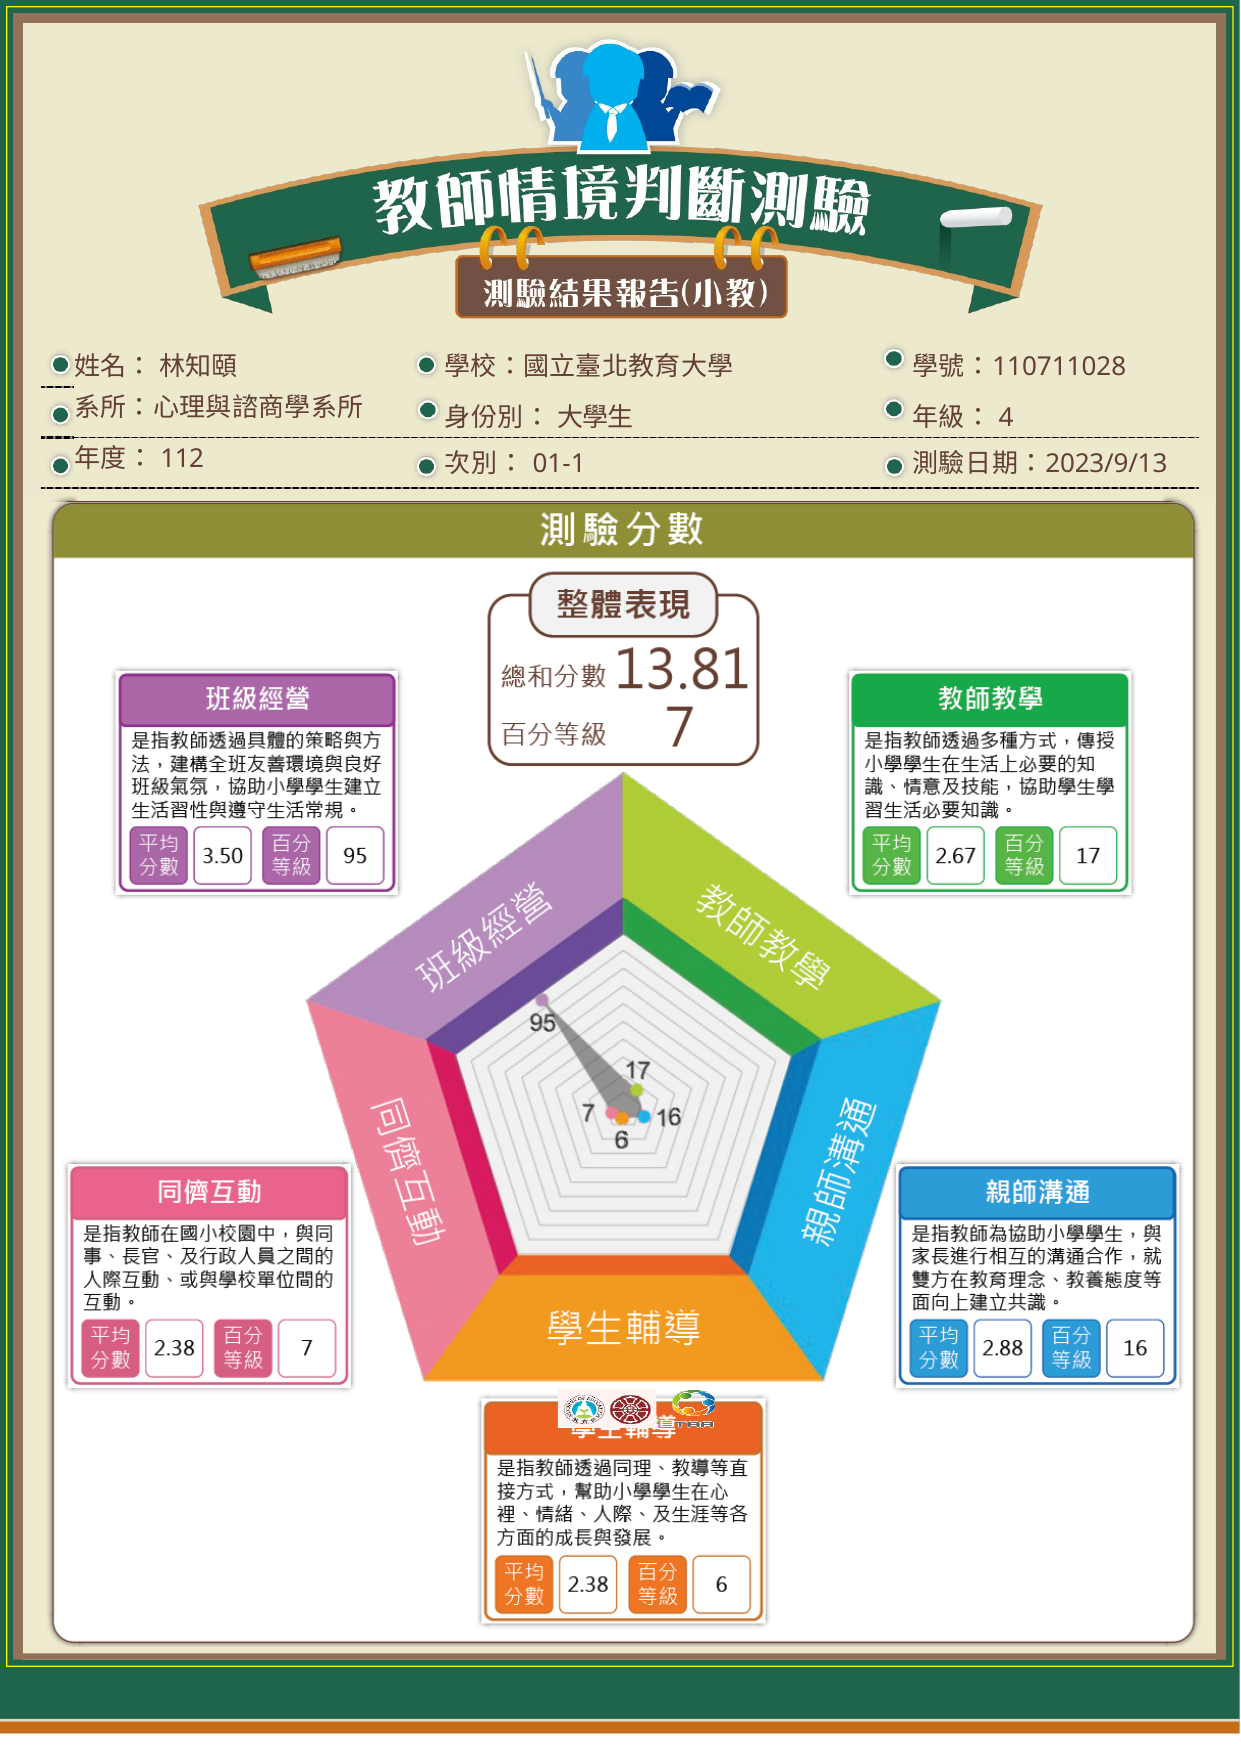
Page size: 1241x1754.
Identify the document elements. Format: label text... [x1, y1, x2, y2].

picture [41, 444, 74, 483]
table_cell 系所：心理與諮商學系所 [74, 387, 369, 437]
picture [408, 388, 447, 427]
table_header 學號：110711028 [841, 338, 1207, 387]
table_cell 年度： 112 [74, 438, 369, 486]
picture [41, 342, 74, 382]
table_cell 測驗日期：2023/9/13 [841, 438, 1207, 486]
table_cell 年級： 4 [841, 387, 1207, 437]
picture [874, 387, 913, 426]
table_cell 身份別： 大學生 [369, 387, 841, 437]
table_header 姓名： 林知頤 [74, 338, 369, 387]
picture [875, 444, 913, 484]
table_cell 次別： 01-1 [369, 438, 841, 486]
table_header 學校：國立臺北教育大學 [369, 338, 841, 387]
picture [29, 493, 1217, 1648]
picture [407, 444, 445, 484]
picture [407, 343, 445, 382]
picture [41, 22, 1199, 324]
picture [41, 393, 74, 432]
picture [874, 338, 913, 376]
